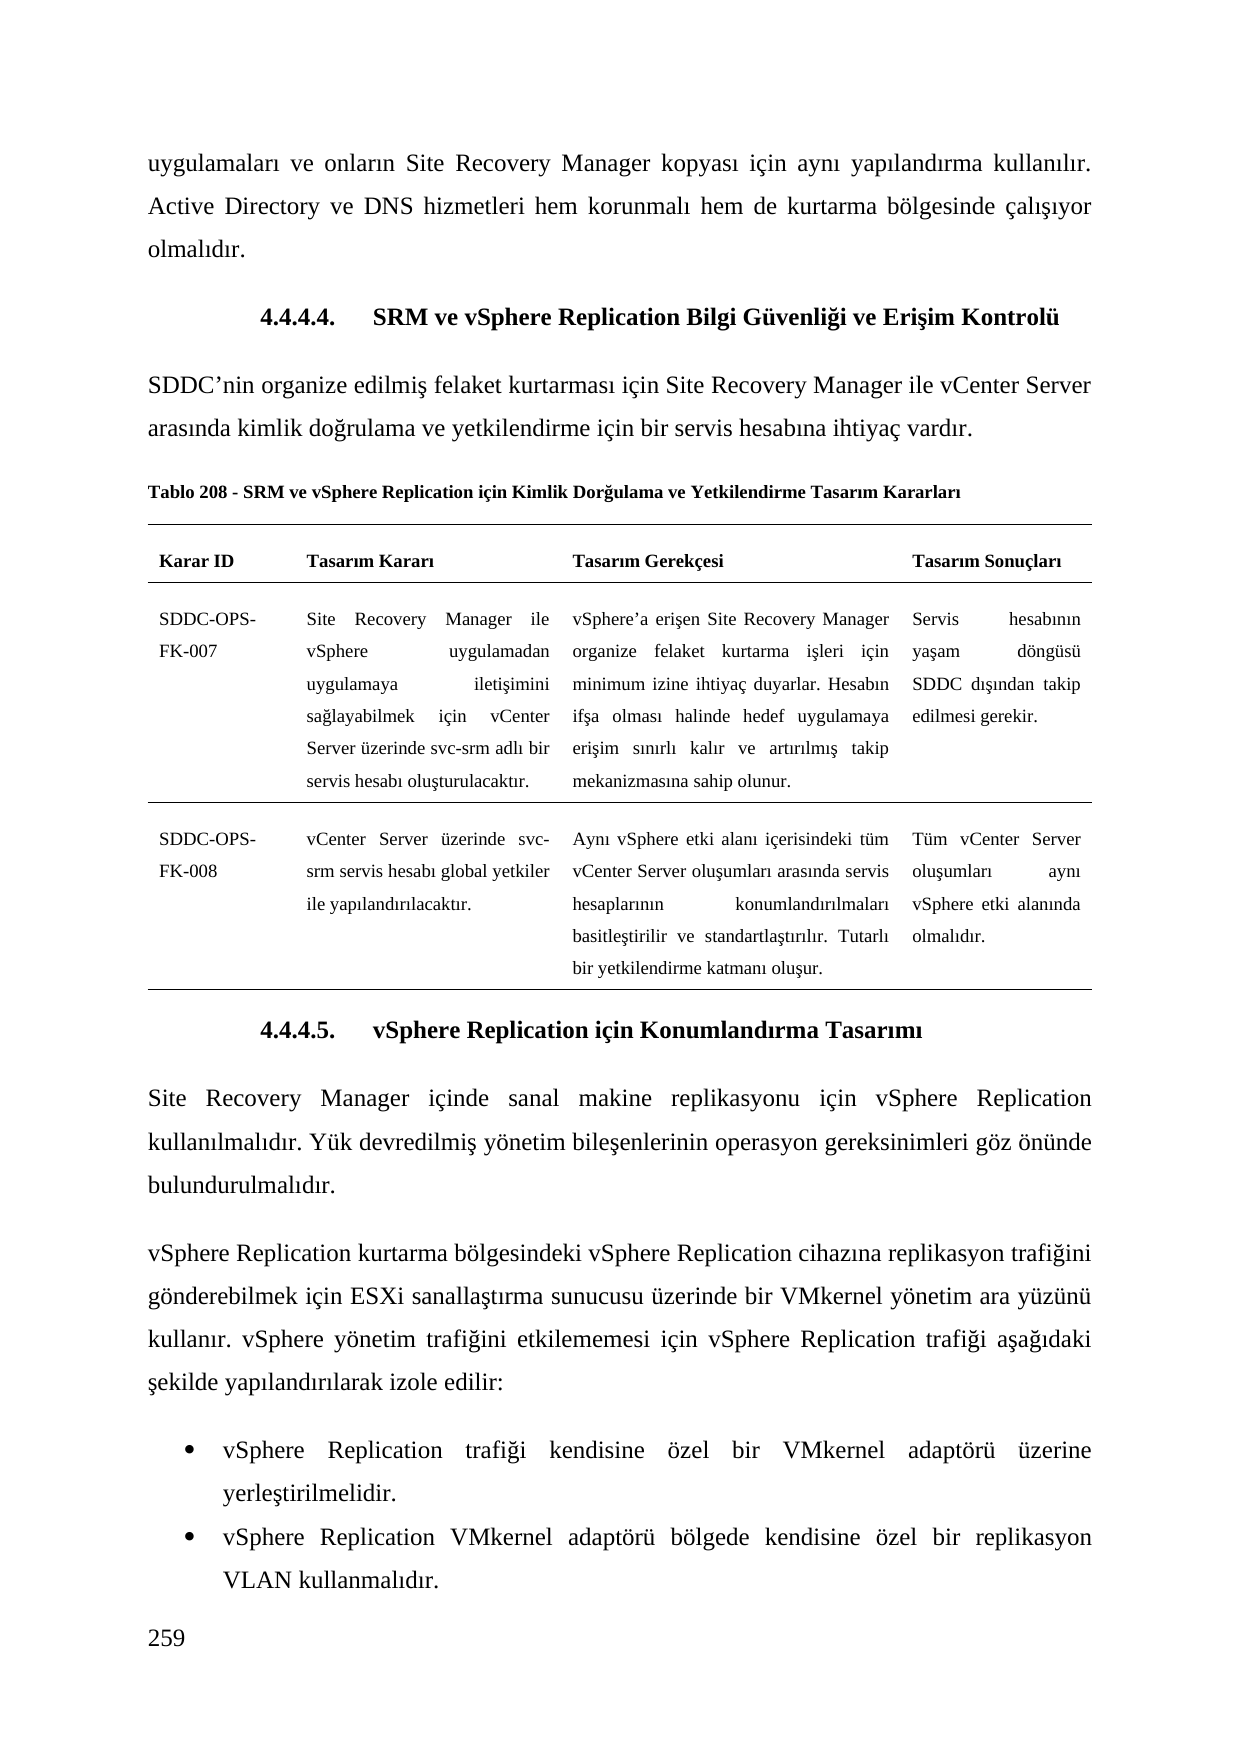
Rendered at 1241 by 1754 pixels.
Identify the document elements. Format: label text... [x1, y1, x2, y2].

list SRM ve vSphere Replication Bilgi Güvenliği ve Erişim Kontrolü [260, 302, 1093, 331]
list vSphere Replication trafiği kendisine özel bir VMkernel adaptörü üzerine yerleştirilmelidir. [185, 1435, 1093, 1507]
text Site Recovery Manager içinde sanal makine replikasyonu için vSphere Replication kullanılmalıdır. Yük devredilmiş yönetim bileşenlerinin operasyon gereksinimleri göz önünde bulundurulmalıdır. [148, 1083, 1093, 1198]
text Tablo 208 - SRM ve vSphere Replication için Kimlik Dorğulama ve Yetkilendirme Tasarım Kararları [148, 481, 1093, 503]
list vSphere Replication için Konumlandırma Tasarımı [260, 1015, 1093, 1044]
list vSphere Replication VMkernel adaptörü bölgede kendisine özel bir replikasyon VLAN kullanmalıdır. [185, 1522, 1093, 1593]
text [148, 148, 1093, 263]
text SDDC’nin organize edilmiş felaket kurtarması için Site Recovery Manager ile vCenter Server arasında kimlik doğrulama ve yetkilendirme için bir servis hesabına ihtiyaç vardır. [148, 370, 1093, 442]
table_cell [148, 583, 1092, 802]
text vSphere Replication kurtarma bölgesindeki vSphere Replication cihazına replikasyon trafiğini gönderebilmek için ESXi sanallaştırma sunucusu üzerinde bir VMkernel yönetim ara yüzünü kullanır. vSphere yönetim trafiğini etkilememesi için vSphere Replication trafiği aşağıdaki şekilde yapılandırılarak izole edilir: [148, 1238, 1093, 1396]
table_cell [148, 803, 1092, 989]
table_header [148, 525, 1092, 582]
